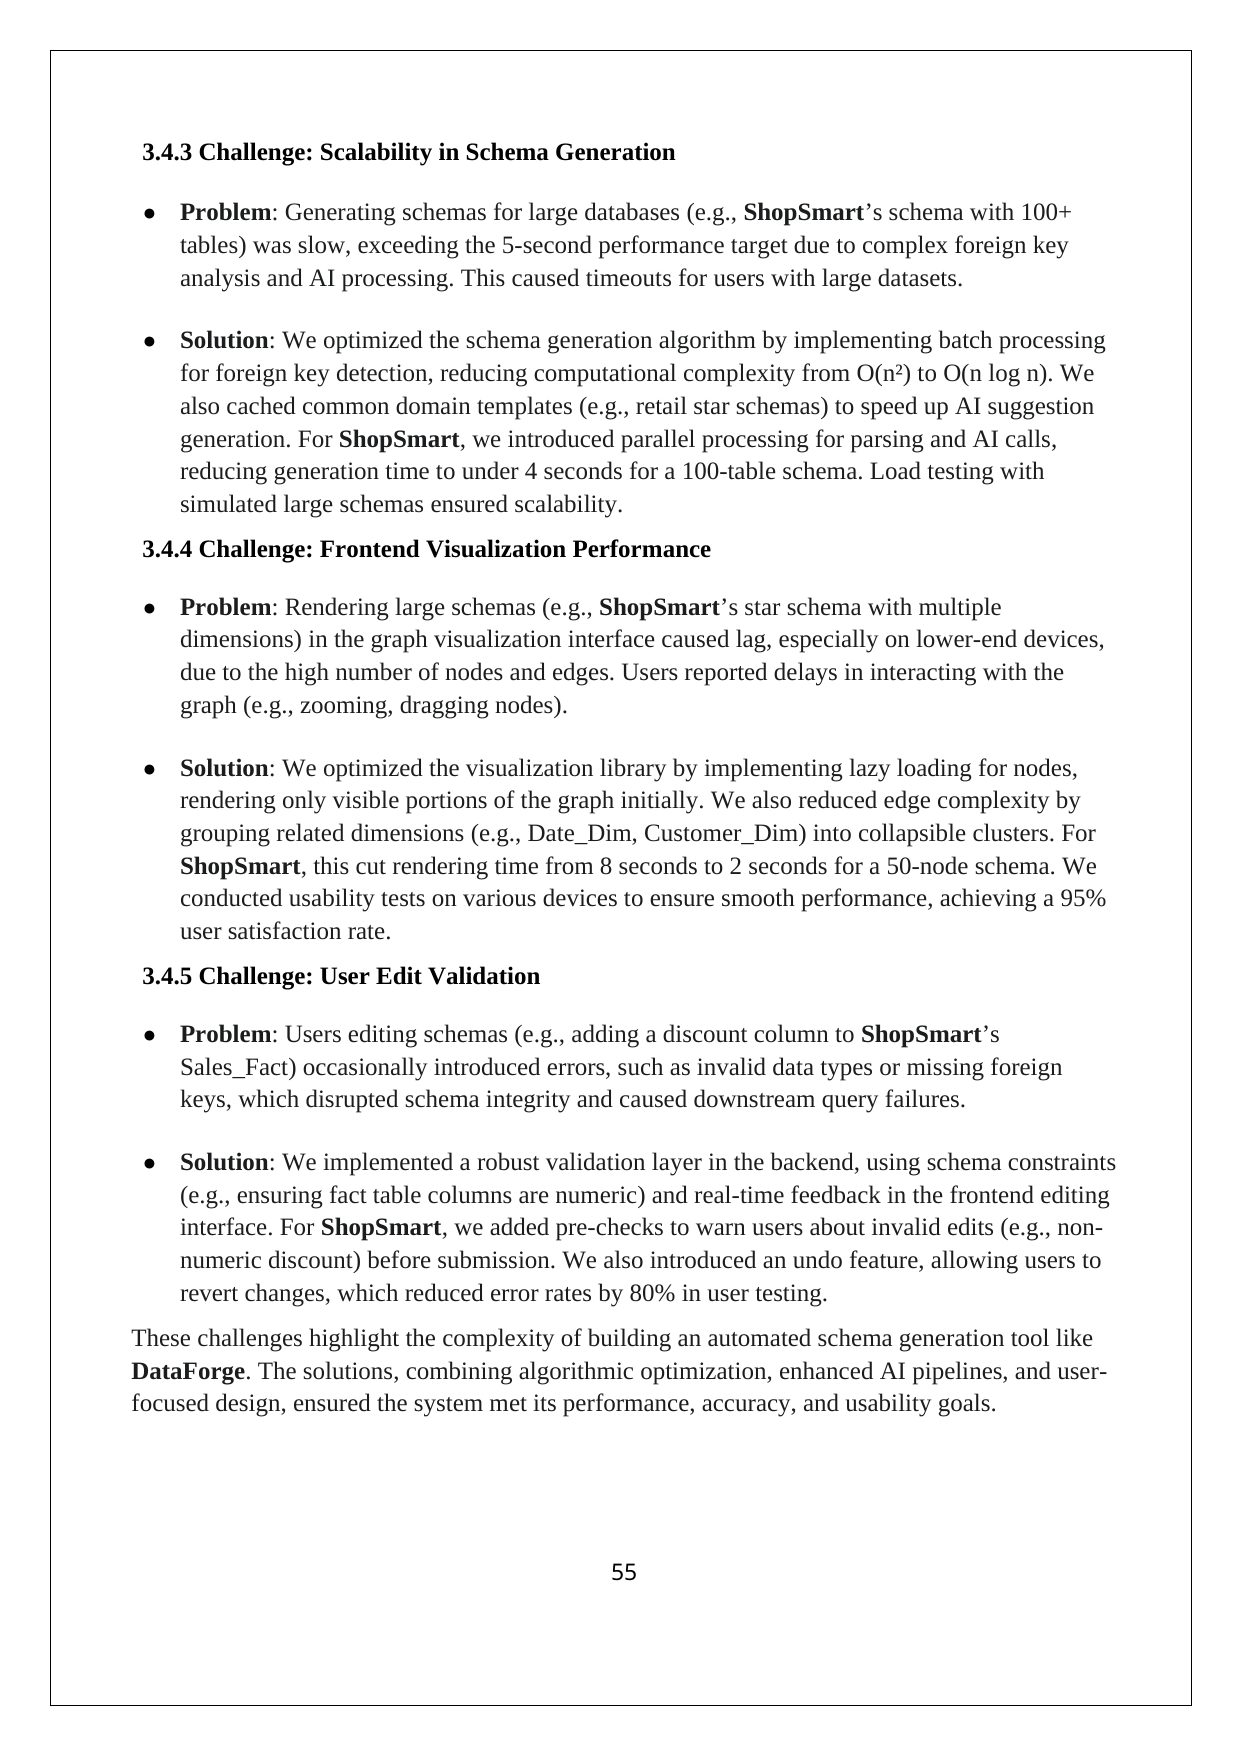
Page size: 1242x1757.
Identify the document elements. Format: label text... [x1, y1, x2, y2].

list Solution: We optimized the visualization library by implementing lazy loading for nodes, rendering only visible portions of the graph initially. We also reduced edge complexity by grouping related dimensions (e.g., Date_Dim, Customer_Dim) into collapsible clusters. For ShopSmart, this cut rendering time from 8 seconds to 2 seconds for a 50-node schema. We conducted usability tests on various devices to ensure smooth performance, achieving a 95% user satisfaction rate. [142, 753, 1117, 945]
subtitle 3.4.3 Challenge: Scalability in Schema Generation [142, 137, 1117, 166]
subtitle 3.4.5 Challenge: User Edit Validation [142, 961, 1117, 1019]
list Solution: We implemented a robust validation layer in the backend, using schema constraints (e.g., ensuring fact table columns are numeric) and real-time feedback in the frontend editing interface. For ShopSmart, we added pre-checks to warn users about invalid edits (e.g., non-numeric discount) before submission. We also introduced an undo feature, allowing users to revert changes, which reduced error rates by 80% in user testing. [142, 1147, 1117, 1307]
list Problem: Generating schemas for large databases (e.g., ShopSmart’s schema with 100+ tables) was slow, exceeding the 5-second performance target due to complex foreign key analysis and AI processing. This caused timeouts for users with large datasets. [142, 197, 1117, 292]
list Problem: Rendering large schemas (e.g., ShopSmart’s star schema with multiple dimensions) in the graph visualization interface caused lag, especially on lower-end devices, due to the high number of nodes and edges. Users reported delays in interacting with the graph (e.g., zooming, dragging nodes). [142, 592, 1117, 719]
list Solution: We optimized the schema generation algorithm by implementing batch processing for foreign key detection, reducing computational complexity from O(n²) to O(n log n). We also cached common domain templates (e.g., retail star schemas) to speed up AI suggestion generation. For ShopSmart, we introduced parallel processing for parsing and AI calls, reducing generation time to under 4 seconds for a 100-table schema. Load testing with simulated large schemas ensured scalability. [142, 326, 1117, 518]
list Problem: Users editing schemas (e.g., adding a discount column to ShopSmart’s Sales_Fact) occasionally introduced errors, such as invalid data types or missing foreign keys, which disrupted schema integrity and caused downstream query failures. [142, 1019, 1117, 1113]
text These challenges highlight the complexity of building an automated schema generation tool like DataForge. The solutions, combining algorithmic optimization, enhanced AI pipelines, and user-focused design, ensured the system met its performance, accuracy, and usability goals. [131, 1323, 1117, 1417]
subtitle 3.4.4 Challenge: Frontend Visualization Performance [142, 534, 1117, 592]
